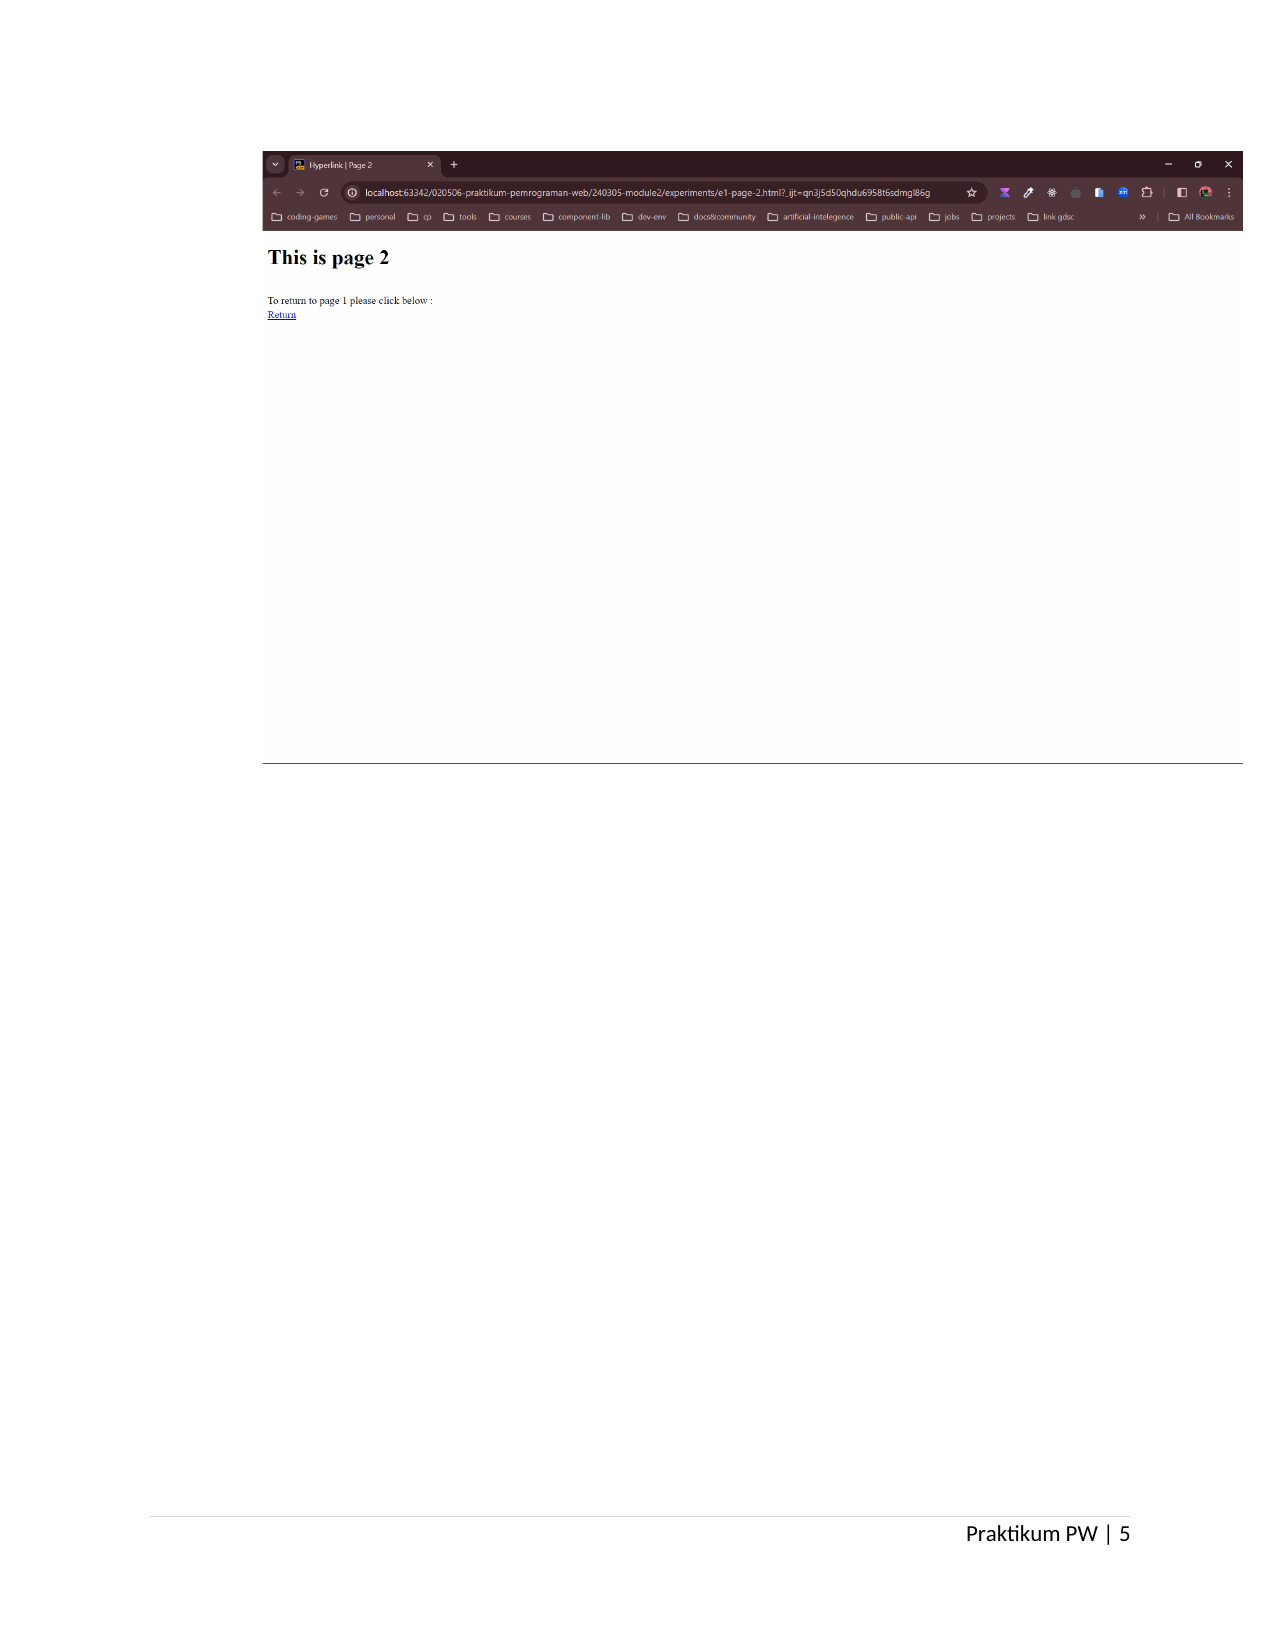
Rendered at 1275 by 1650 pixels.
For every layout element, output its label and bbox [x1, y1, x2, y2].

picture [262, 151, 1243, 764]
